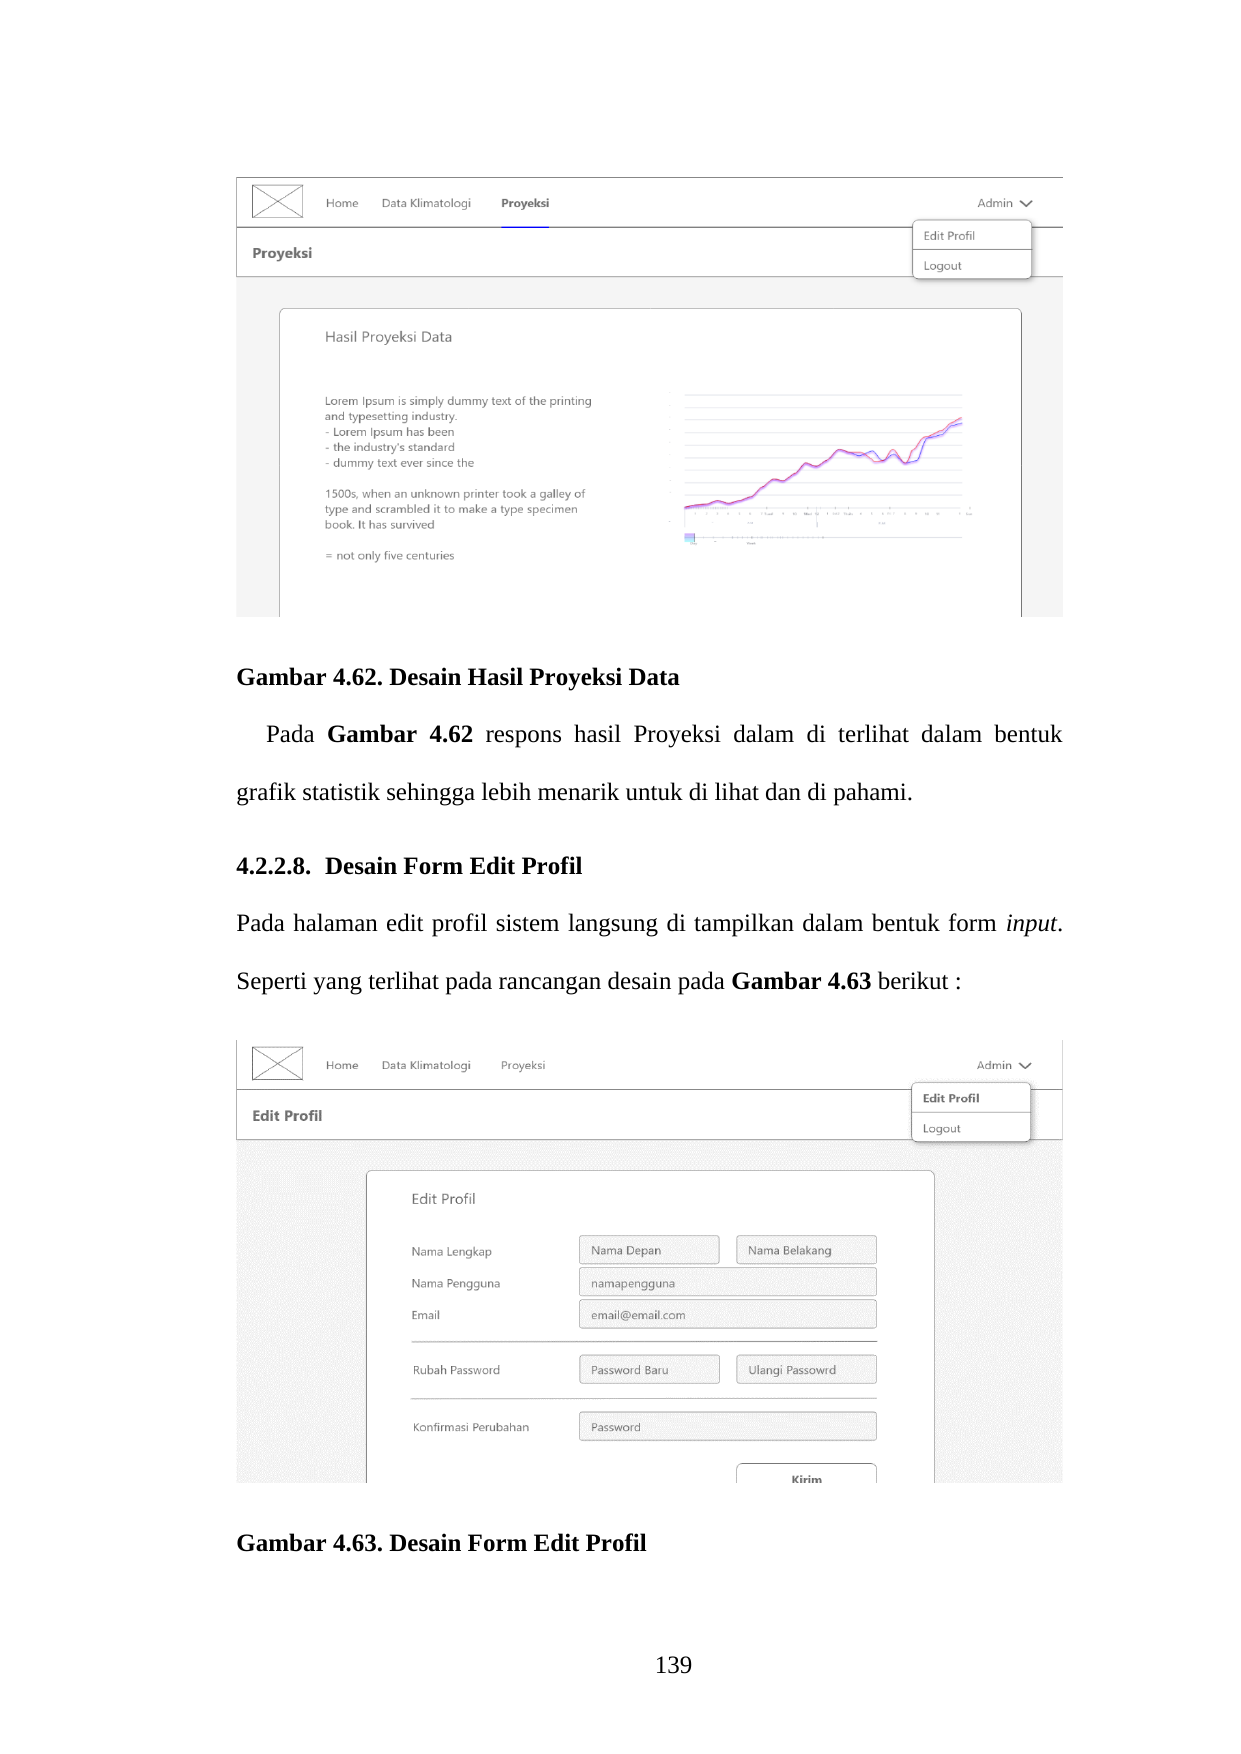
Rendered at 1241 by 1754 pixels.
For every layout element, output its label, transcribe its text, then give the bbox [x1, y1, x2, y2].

picture [236, 1040, 1063, 1483]
picture [236, 177, 1063, 617]
subtitle Desain Form Edit Profil [236, 851, 1063, 879]
